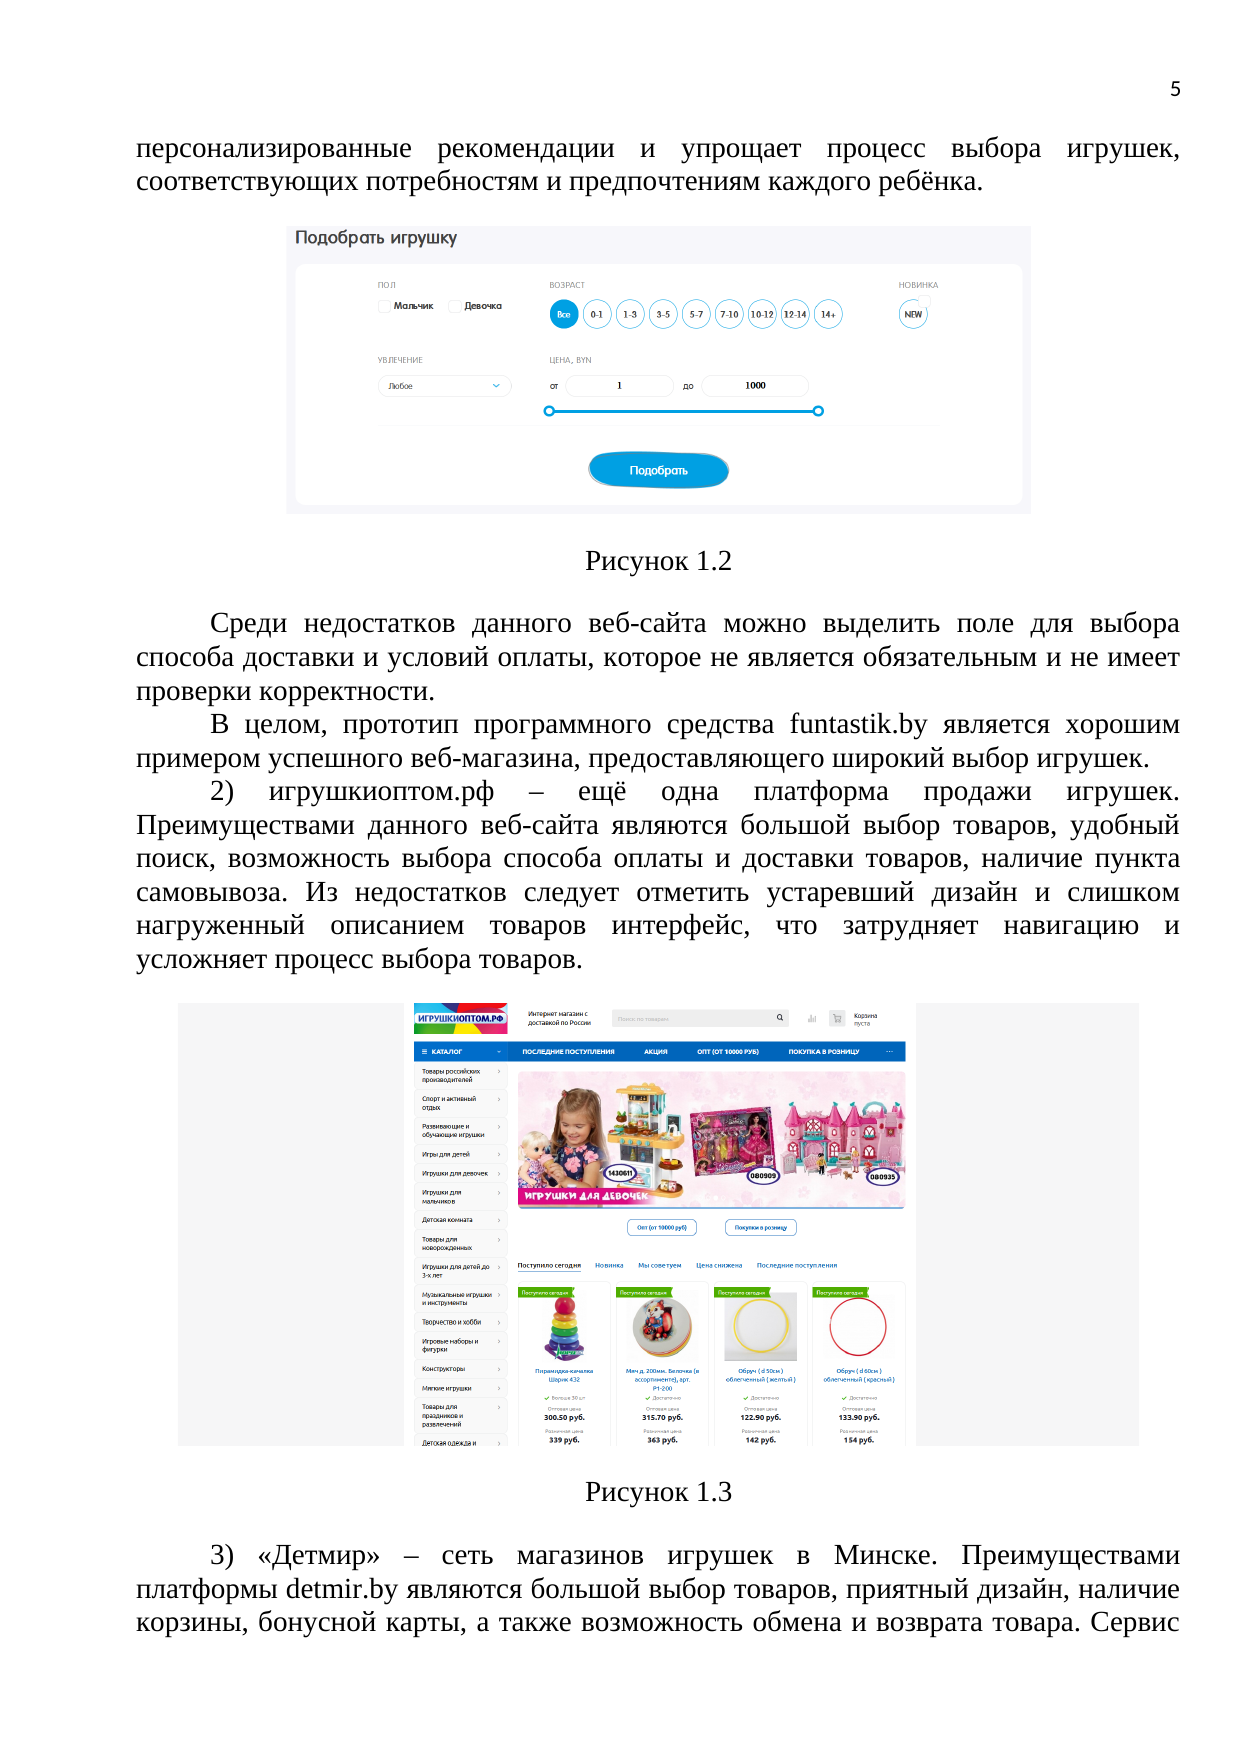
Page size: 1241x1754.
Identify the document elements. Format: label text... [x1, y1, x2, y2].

text 2) игрушкиоптом.рф – ещё одна платформа продажи игрушек. Преимуществами данного веб-сайта являются большой выбор товаров, удобный поиск, возможность выбора способа оплаты и доставки товаров, наличие пункта самовывоза. Из недостатков следует отметить устаревший дизайн и слишком нагруженный описанием товаров интерфейс, что затрудняет навигацию и усложняет процесс выбора товаров. [136, 773, 1181, 974]
picture [286, 226, 1031, 514]
text Рисунок 1.2 [136, 543, 1181, 576]
text В целом, прототип программного средства funtastik.by является хорошим примером успешного веб-магазина, предоставляющего широкий выбор игрушек. [136, 706, 1181, 773]
text Рисунок 1.3 [136, 1474, 1181, 1508]
picture [177, 1003, 1140, 1446]
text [136, 130, 1181, 197]
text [136, 1537, 1181, 1638]
text Среди недостатков данного веб-сайта можно выделить поле для выбора способа доставки и условий оплаты, которое не является обязательным и не имеет проверки корректности. [136, 606, 1181, 706]
